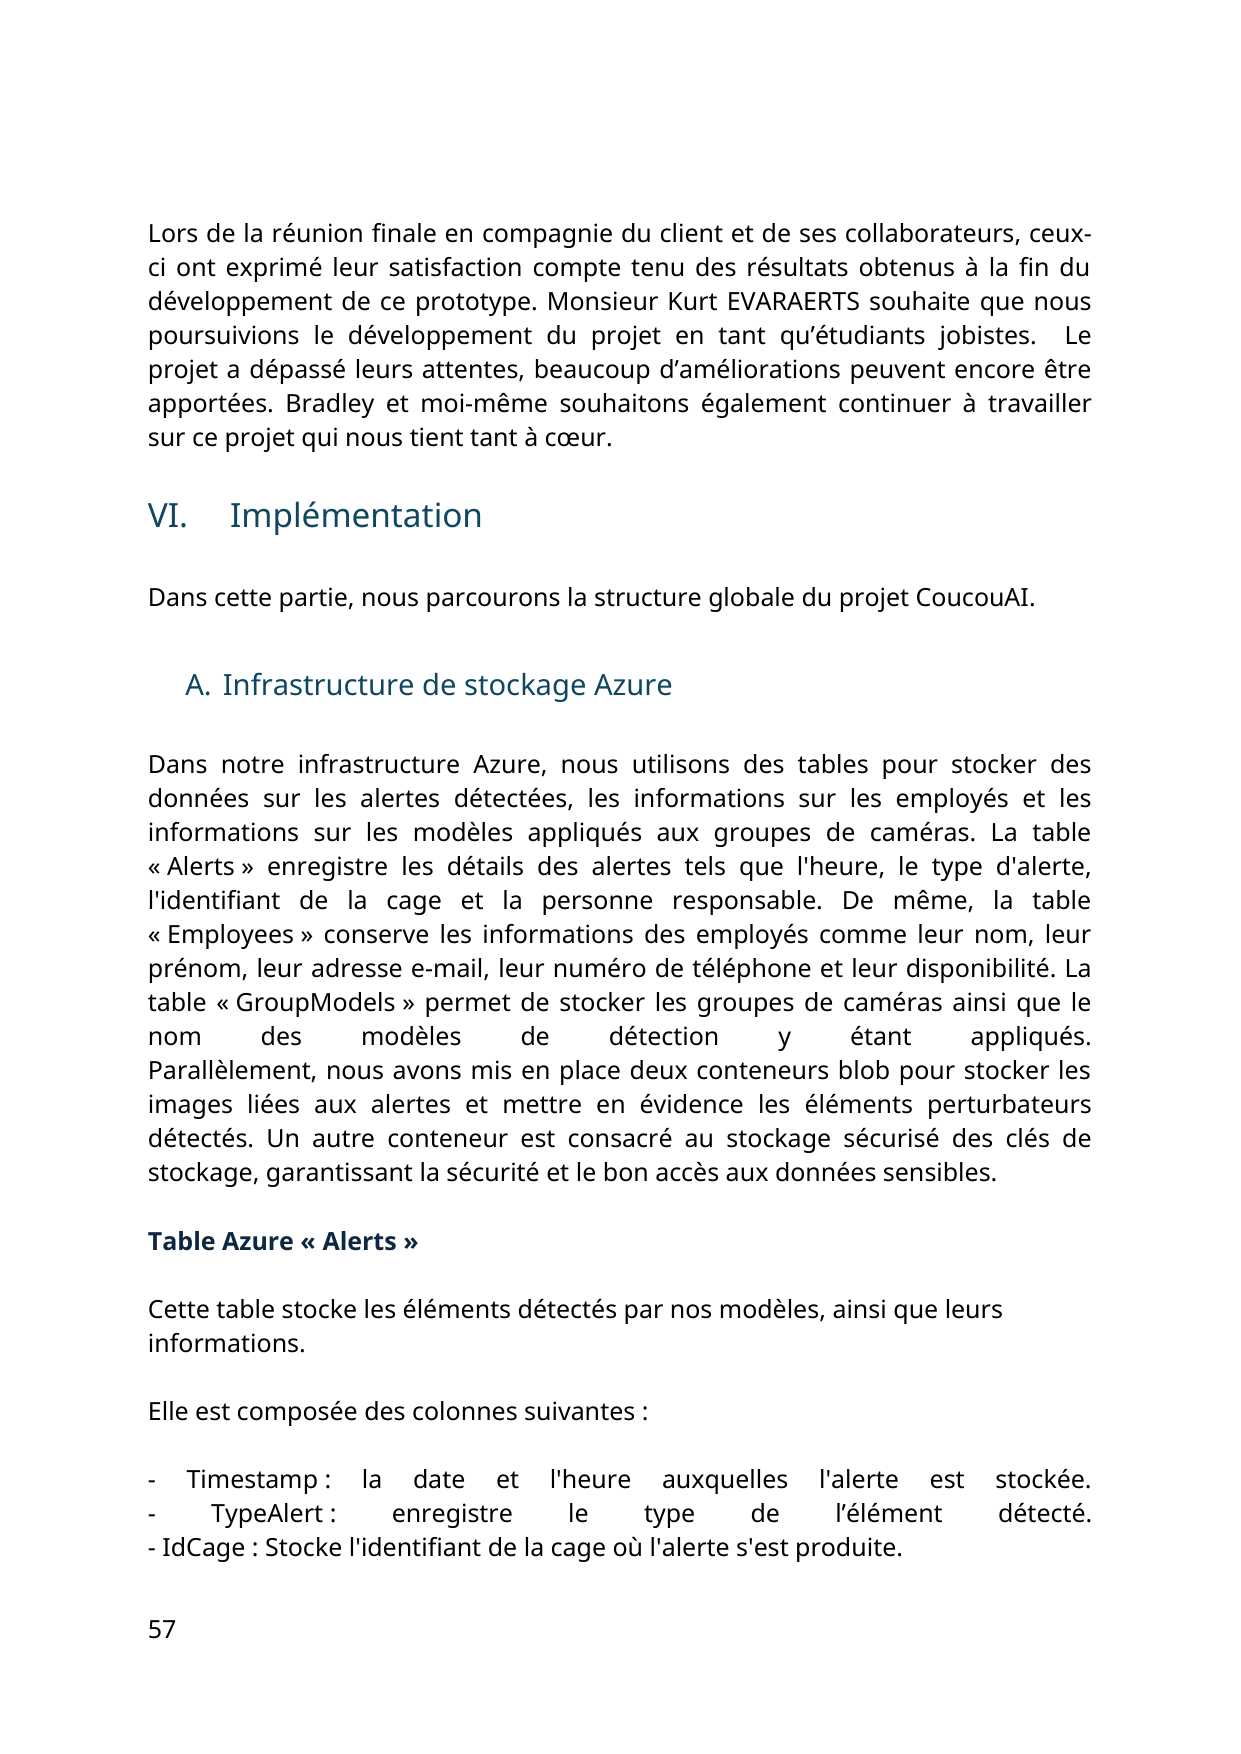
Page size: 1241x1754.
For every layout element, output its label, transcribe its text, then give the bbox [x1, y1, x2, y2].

text Cette table stocke les éléments détectés par nos modèles, ainsi que leurs informations. [148, 1257, 1093, 1359]
text Dans notre infrastructure Azure, nous utilisons des tables pour stocker des données sur les alertes détectées, les informations sur les employés et les informations sur les modèles appliqués aux groupes de caméras. La table « Alerts » enregistre les détails des alertes tels que l'heure, le type d'alerte, l'identifiant de la cage et la personne responsable. De même, la table « Employees » conserve les informations des employés comme leur nom, leur prénom, leur adresse e-mail, leur numéro de téléphone et leur disponibilité. La table « GroupModels » permet de stocker les groupes de caméras ainsi que le nom des modèles de détection y étant appliqués. Parallèlement, nous avons mis en place deux conteneurs blob pour stocker les images liées aux alertes et mettre en évidence les éléments perturbateurs détectés. Un autre conteneur est consacré au stockage sécurisé des clés de stockage, garantissant la sécurité et le bon accès aux données sensibles. [148, 746, 1093, 1189]
subtitle Infrastructure de stockage Azure [185, 664, 1093, 704]
text Elle est composée des colonnes suivantes : [148, 1393, 1093, 1428]
text Table Azure « Alerts » [148, 1223, 1093, 1257]
subtitle Implémentation [148, 492, 1093, 537]
text - Timestamp : la date et l'heure auxquelles l'alerte est stockée. - TypeAlert : enregistre le type de l’élément détecté. - IdCage : Stocke l'identifiant de la cage où l'alerte s'est produite. [148, 1428, 1093, 1564]
text Dans cette partie, nous parcourons la structure globale du projet CoucouAI. [148, 579, 1093, 613]
text Lors de la réunion finale en compagnie du client et de ses collaborateurs, ceux-ci ont exprimé leur satisfaction compte tenu des résultats obtenus à la fin du développement de ce prototype. Monsieur Kurt EVARAERTS souhaite que nous poursuivions le développement du projet en tant qu’étudiants jobistes. Le projet a dépassé leurs attentes, beaucoup d’améliorations peuvent encore être apportées. Bradley et moi-même souhaitons également continuer à travailler sur ce projet qui nous tient tant à cœur. [148, 216, 1093, 454]
